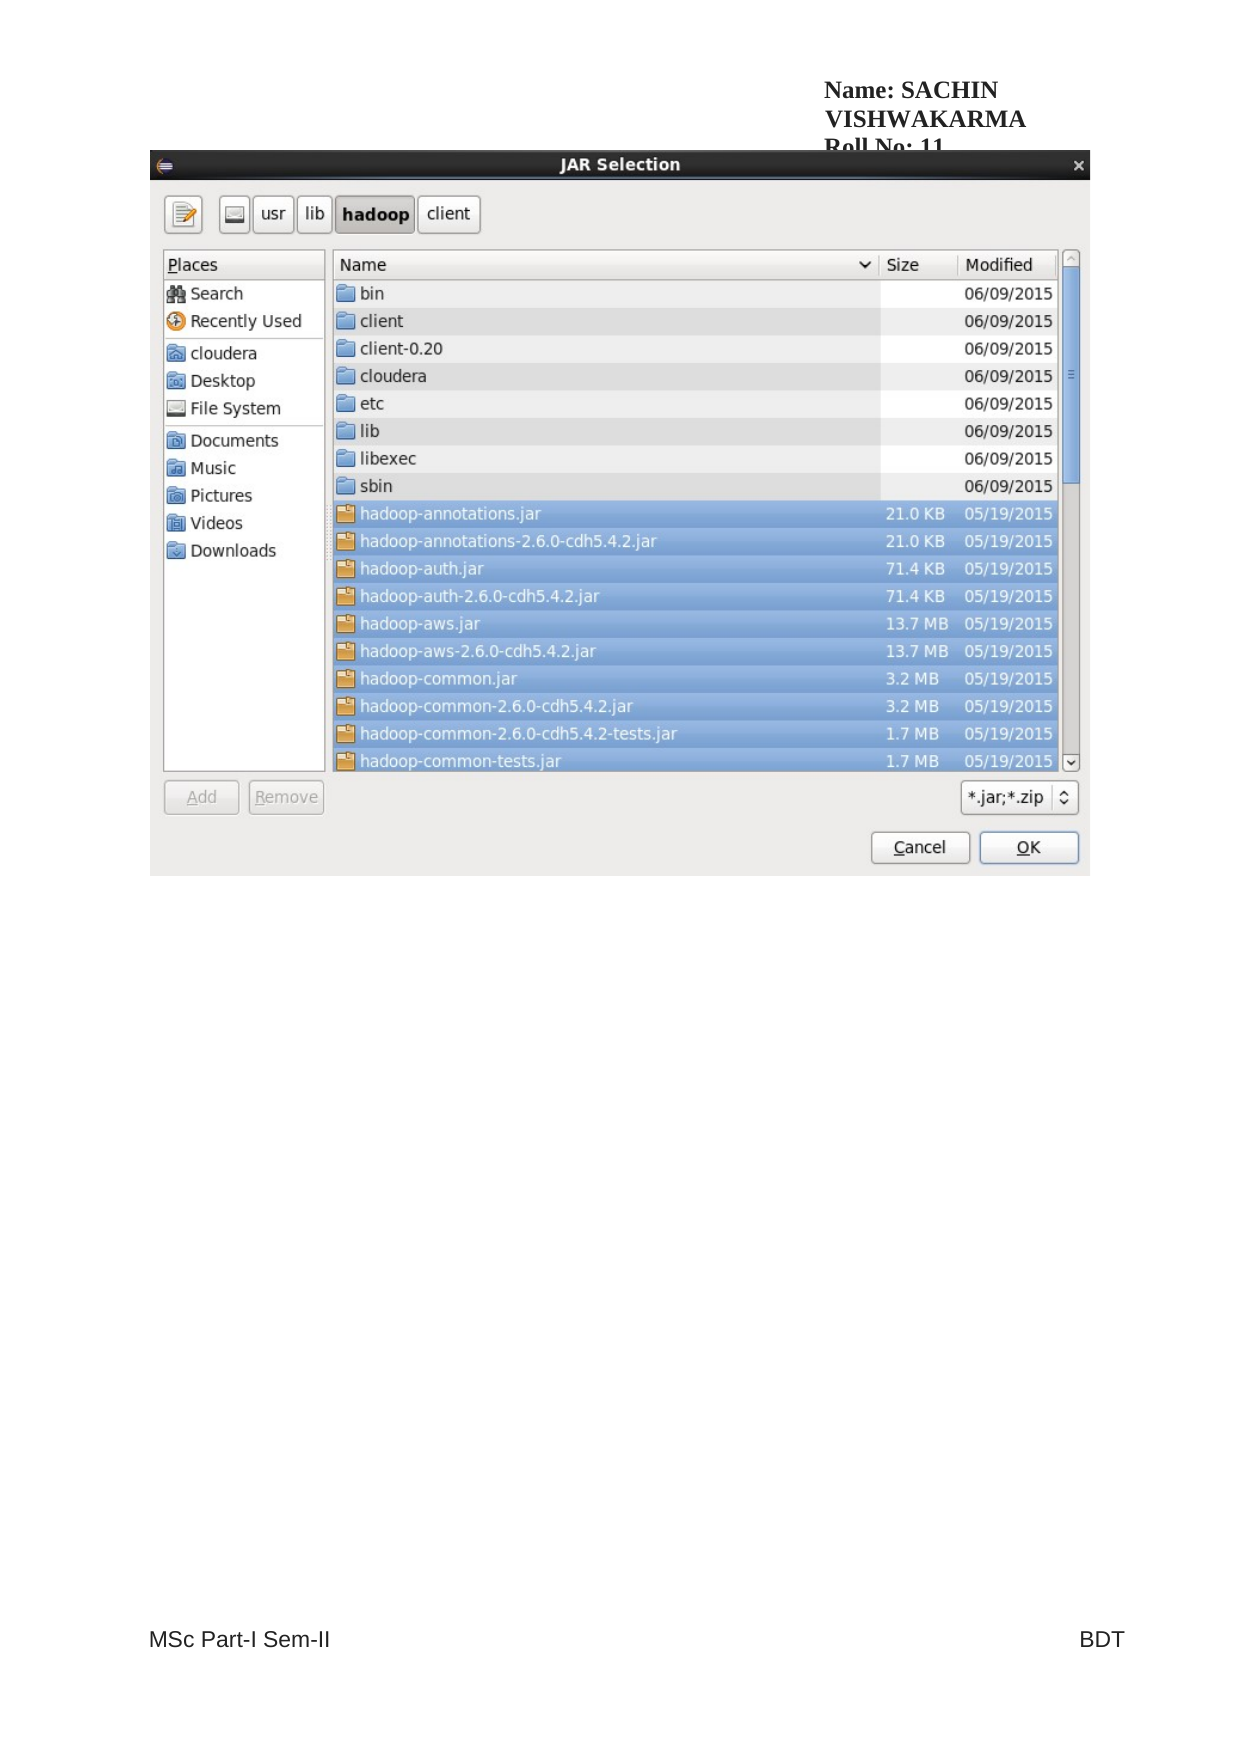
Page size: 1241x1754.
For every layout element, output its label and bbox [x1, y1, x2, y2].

picture [150, 150, 1091, 876]
